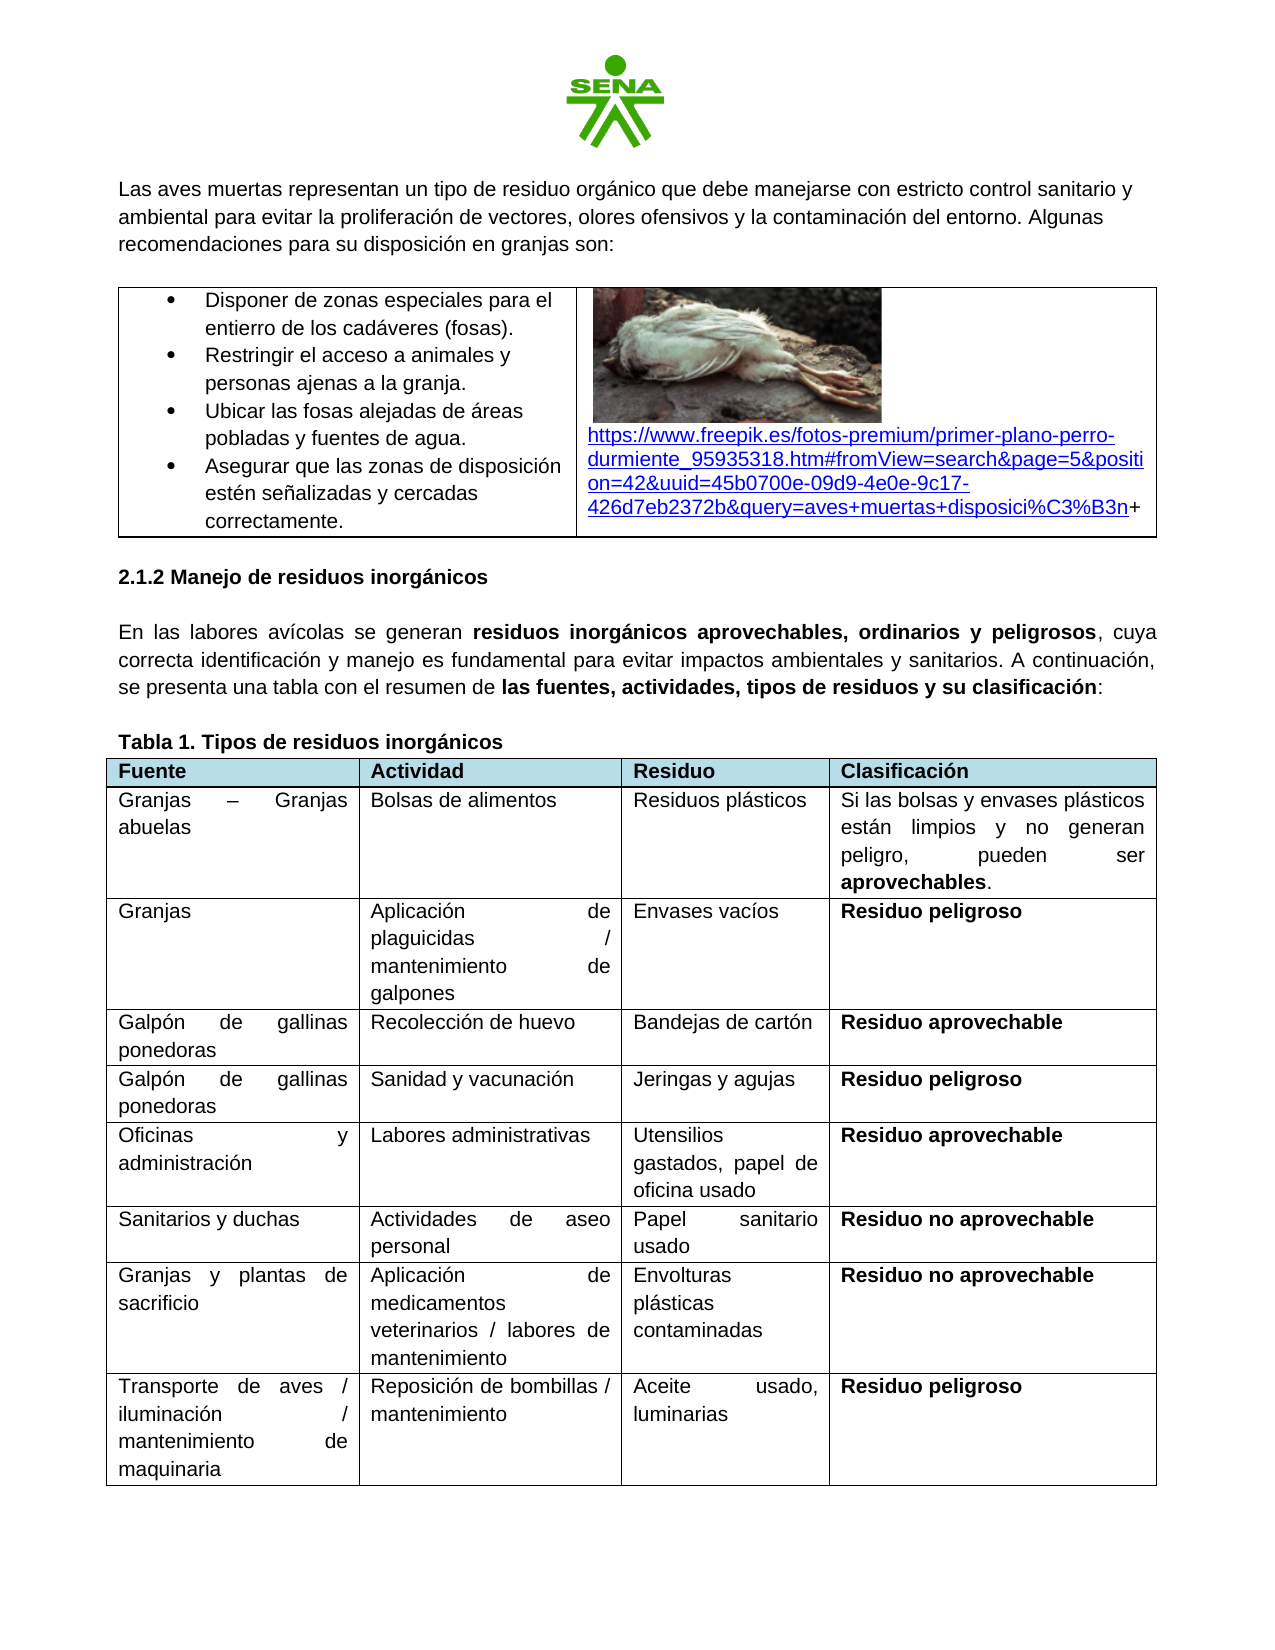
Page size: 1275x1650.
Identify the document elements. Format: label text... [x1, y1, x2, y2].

table_cell Granjas y plantas de sacrificio [107, 1263, 359, 1373]
table_cell Jeringas y agujas [622, 1066, 829, 1122]
table_header https://www.freepik.es/fotos-premium/primer-plano-perro-durmiente_95935318.htm#fromView=search&page=5&position=42&uuid=45b0700e-09d9-4e0e-9c17-426d7eb2372b&query=aves+muertas+disposici%C3%B3n+ [577, 288, 1156, 536]
table_cell Residuo peligroso [830, 1374, 1156, 1485]
table_cell Labores administrativas [360, 1123, 621, 1206]
picture [593, 288, 882, 423]
table_header Clasificación [830, 759, 1156, 786]
text Tabla 1. Tipos de residuos inorgánicos [118, 730, 1157, 754]
table_header Disponer de zonas especiales para el entierro de los cadáveres (fosas). Restringir el acceso a animales y personas ajenas a la granja. Ubicar las fosas alejadas de áreas pobladas y fuentes de agua. Asegurar que las zonas de disposición estén señalizadas y cercadas correctamente. [119, 288, 576, 536]
table_cell Residuo no aprovechable [830, 1263, 1156, 1373]
table_cell Papel sanitario usado [622, 1207, 829, 1262]
table_cell Oficinas y administración [107, 1123, 359, 1206]
table_cell Residuo aprovechable [830, 1010, 1156, 1065]
table_cell Reposición de bombillas / mantenimiento [360, 1374, 621, 1485]
table_header Actividad [360, 759, 621, 786]
table_cell Si las bolsas y envases plásticos están limpios y no generan peligro, pueden ser aprovechables. [830, 788, 1156, 898]
table_cell Granjas [107, 899, 359, 1009]
table_cell Residuo no aprovechable [830, 1207, 1156, 1262]
table_cell Utensilios gastados, papel de oficina usado [622, 1123, 829, 1206]
table_cell Transporte de aves / iluminación / mantenimiento de maquinaria [107, 1374, 359, 1485]
table_cell Residuo peligroso [830, 899, 1156, 1009]
table_cell Aplicación de plaguicidas / mantenimiento de galpones [360, 899, 621, 1009]
table_cell Recolección de huevo [360, 1010, 621, 1065]
table_cell Bolsas de alimentos [360, 788, 621, 898]
table_cell Residuos plásticos [622, 788, 829, 898]
text 2.1.2 Manejo de residuos inorgánicos [118, 538, 1157, 589]
text En las labores avícolas se generan residuos inorgánicos aprovechables, ordinarios y peligrosos, cuya correcta identificación y manejo es fundamental para evitar impactos ambientales y sanitarios. A continuación, se presenta una tabla con el resumen de las fuentes, actividades, tipos de residuos y su clasificación: [118, 620, 1157, 699]
table_header Fuente [107, 759, 359, 786]
table_cell Residuo peligroso [830, 1066, 1156, 1122]
table_cell Galpón de gallinas ponedoras [107, 1010, 359, 1065]
table_cell Aplicación de medicamentos veterinarios / labores de mantenimiento [360, 1263, 621, 1373]
table_cell Galpón de gallinas ponedoras [107, 1066, 359, 1122]
table_cell Granjas – Granjas abuelas [107, 788, 359, 898]
table_header Residuo [622, 759, 829, 786]
table_cell Bandejas de cartón [622, 1010, 829, 1065]
picture [566, 55, 664, 148]
table_cell Sanitarios y duchas [107, 1207, 359, 1262]
text Las aves muertas representan un tipo de residuo orgánico que debe manejarse con estricto control sanitario y ambiental para evitar la proliferación de vectores, olores ofensivos y la contaminación del entorno. Algunas recomendaciones para su disposición en granjas son: [118, 177, 1157, 256]
table_cell Actividades de aseo personal [360, 1207, 621, 1262]
table_cell Envolturas plásticas contaminadas [622, 1263, 829, 1373]
table_cell Envases vacíos [622, 899, 829, 1009]
table_cell Residuo aprovechable [830, 1123, 1156, 1206]
table_cell Sanidad y vacunación [360, 1066, 621, 1122]
table_cell Aceite usado, luminarias [622, 1374, 829, 1485]
